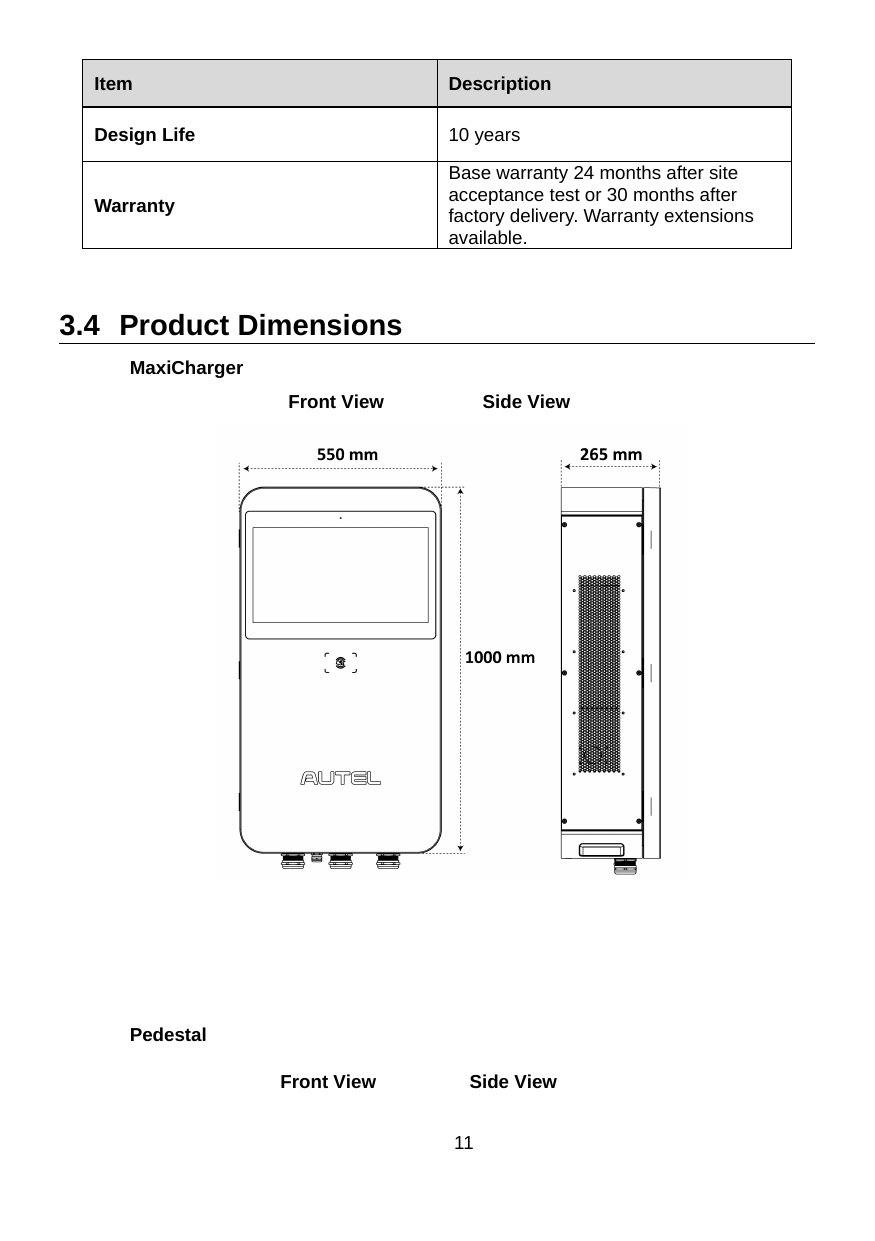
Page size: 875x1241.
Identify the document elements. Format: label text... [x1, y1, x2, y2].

subtitle Product Dimensions [59, 312, 815, 343]
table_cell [89, 1058, 815, 1105]
table_header MaxiCharger Front View Side View Pedestal [89, 357, 815, 1058]
table_header Description [438, 60, 791, 106]
table_cell Warranty [83, 162, 437, 248]
table_cell Base warranty 24 months after site acceptance test or 30 months after factory delivery. Warranty extensions available. [438, 162, 791, 248]
table_header Item [83, 60, 437, 106]
picture [213, 424, 691, 876]
table_cell 10 years [438, 108, 791, 161]
table_cell Design Life [83, 108, 437, 161]
